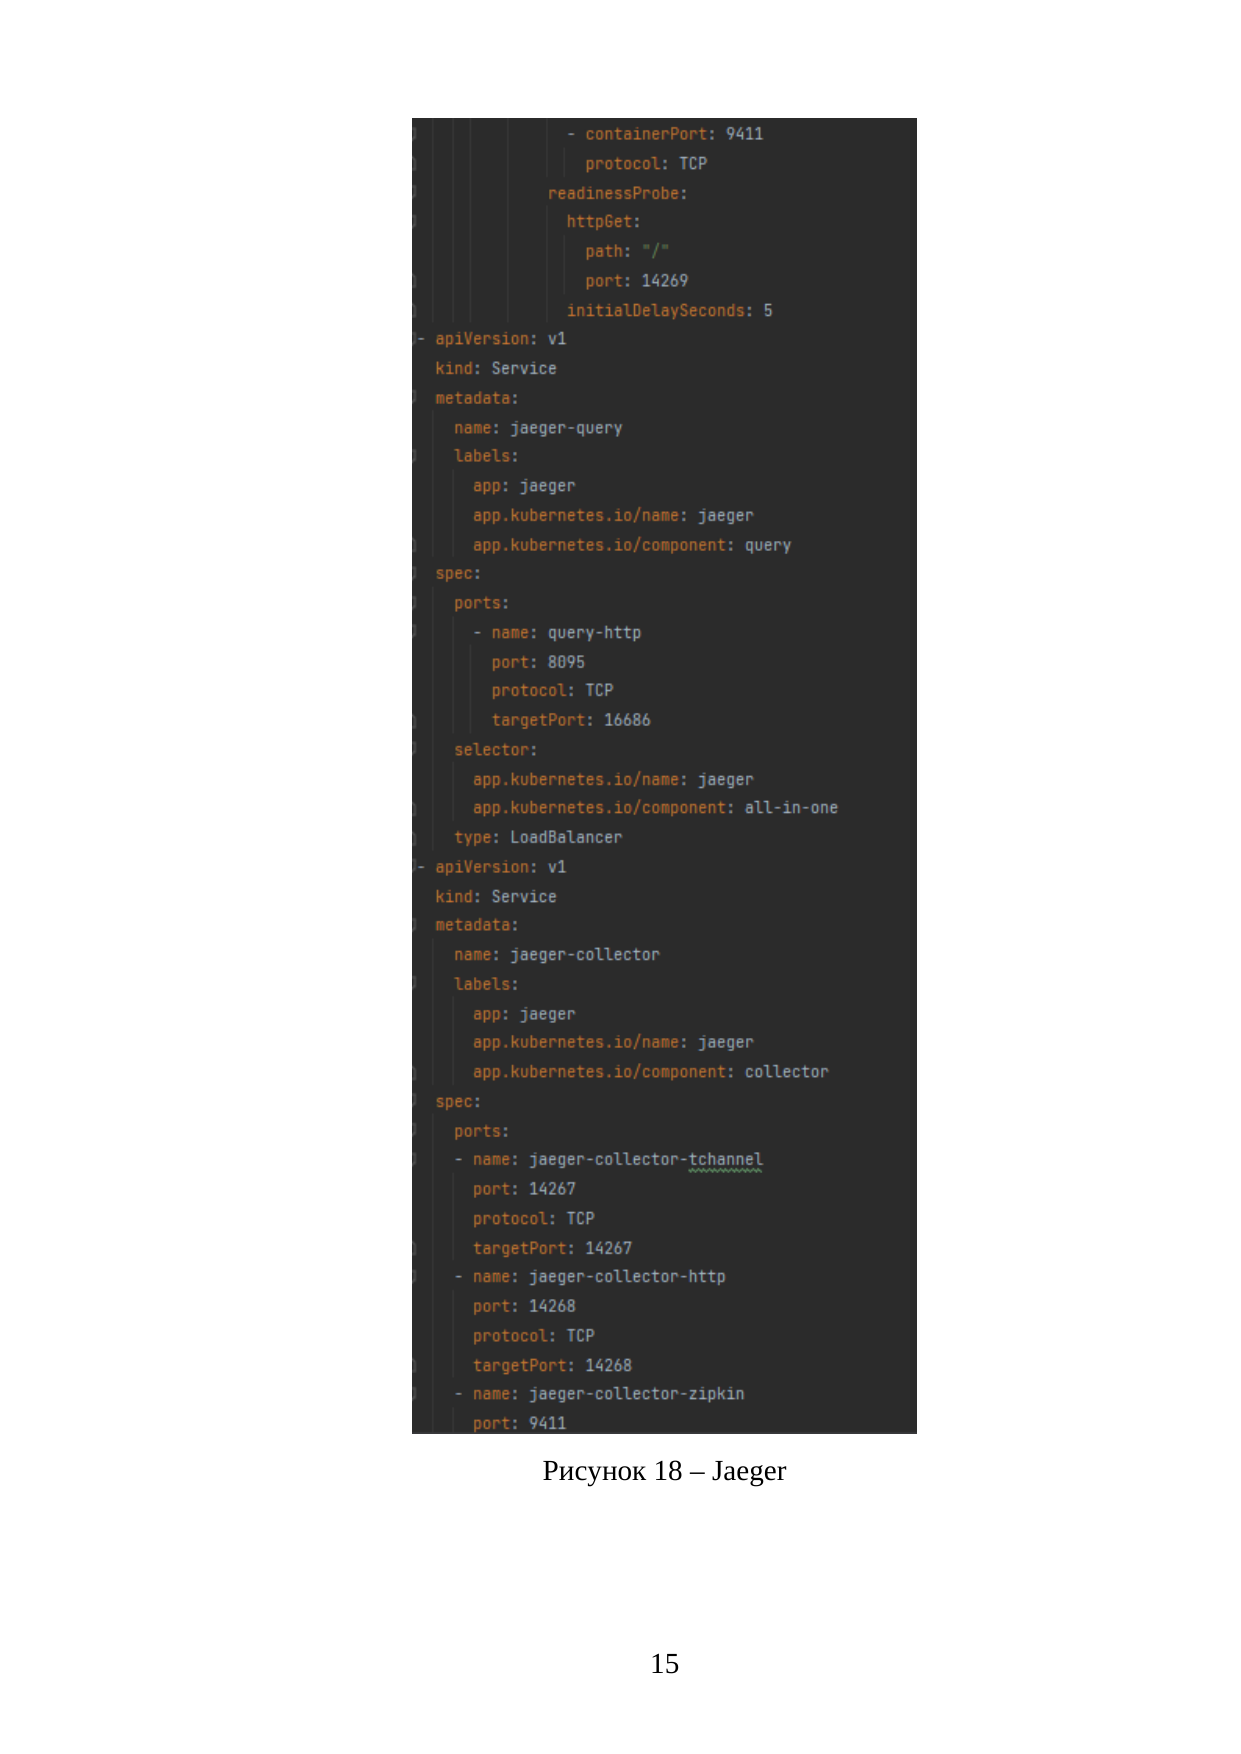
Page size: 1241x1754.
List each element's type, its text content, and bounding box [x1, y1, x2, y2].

text Рисунок 18 – Jaeger [177, 1453, 1152, 1487]
picture [412, 118, 917, 1434]
